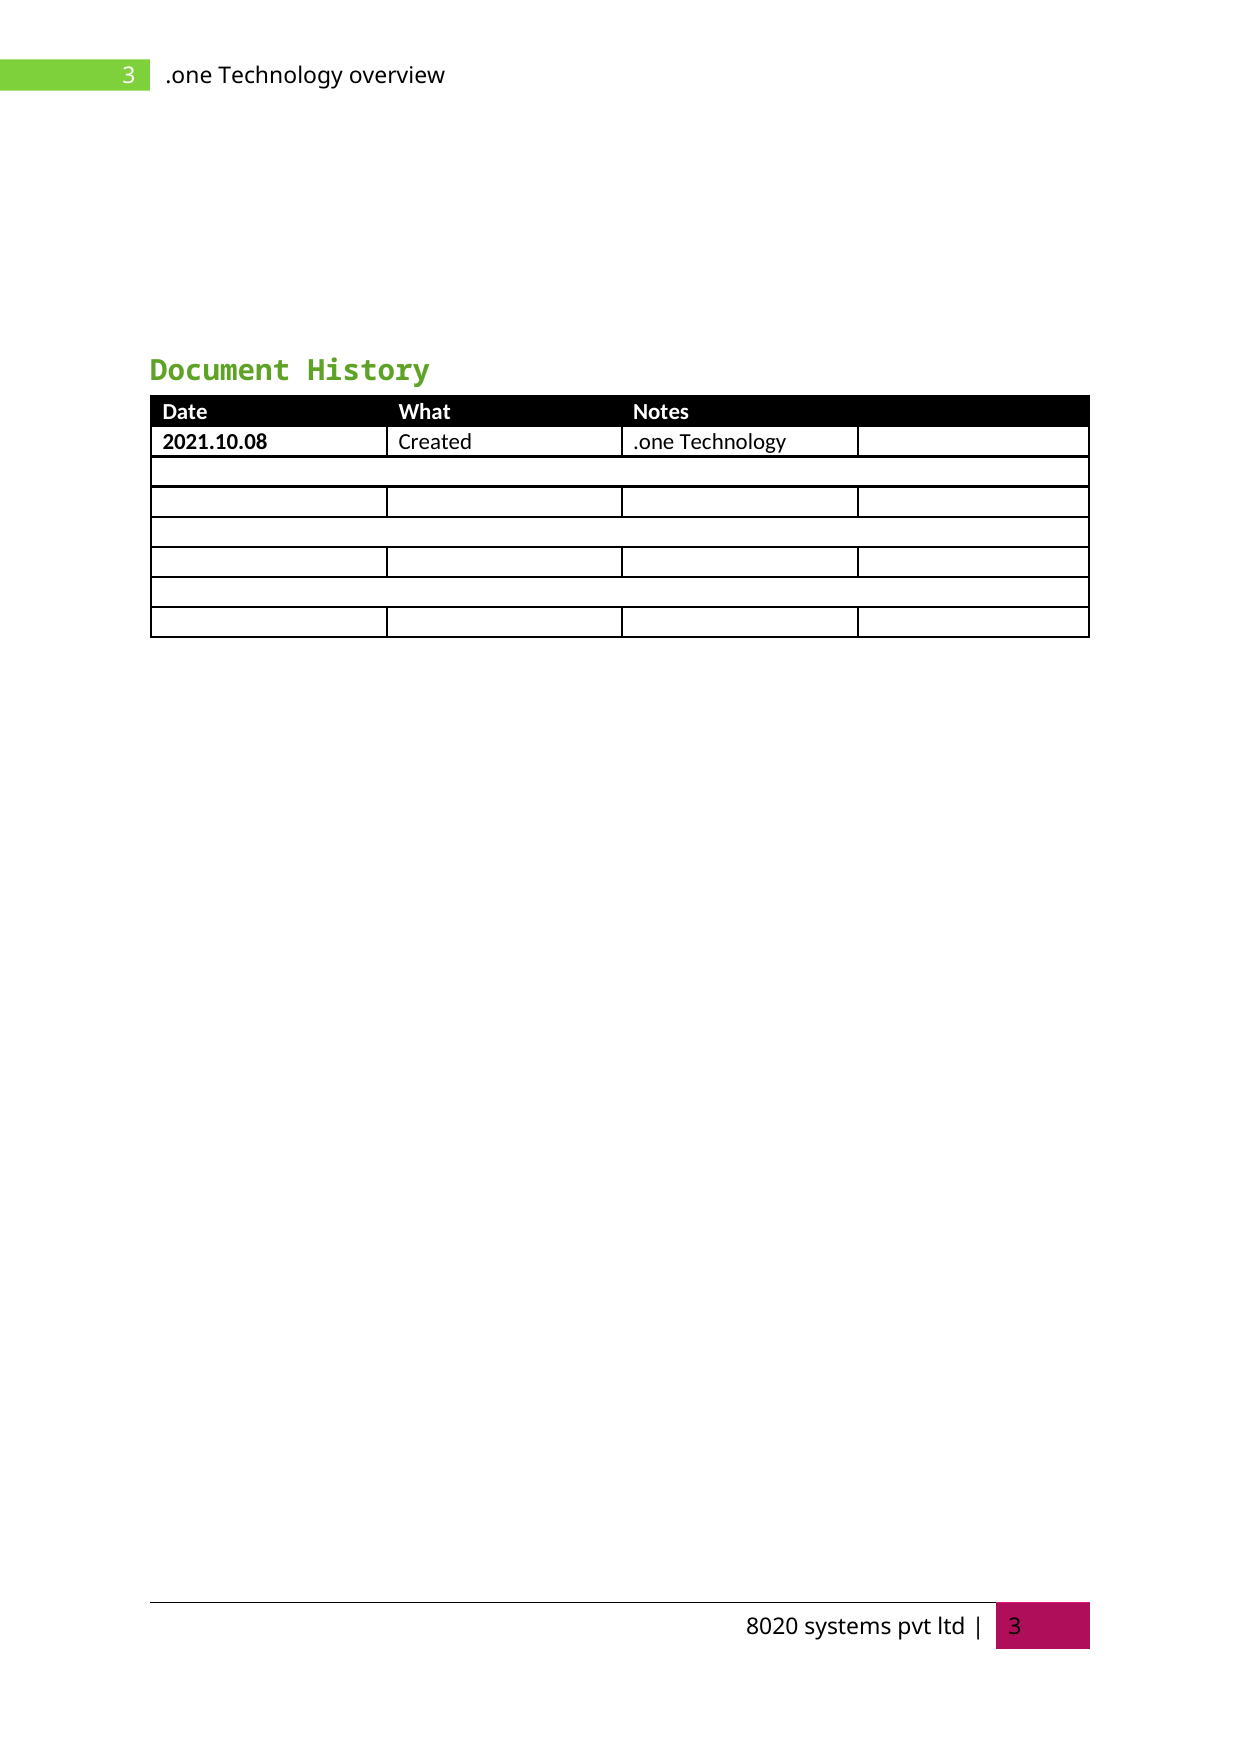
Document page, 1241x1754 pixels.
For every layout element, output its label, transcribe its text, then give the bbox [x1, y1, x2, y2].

table_cell [623, 608, 857, 636]
table_cell [858, 458, 1088, 485]
table_cell [859, 488, 1088, 516]
table_cell [858, 578, 1088, 606]
table_cell [858, 518, 1088, 546]
table_header Date [152, 397, 387, 425]
table_cell [859, 427, 1088, 455]
table_header What [387, 397, 622, 425]
table_cell .one Technology [623, 427, 857, 455]
table_cell [622, 518, 858, 546]
table_header Notes [622, 397, 858, 425]
table_cell [152, 578, 387, 606]
table_cell [388, 548, 621, 576]
table_cell [859, 548, 1088, 576]
table_cell [622, 458, 858, 485]
table_header [858, 397, 1088, 425]
table_cell [387, 578, 622, 606]
subtitle Document History [150, 349, 1090, 389]
table_cell [623, 548, 857, 576]
table_cell 2021.10.08 [152, 427, 386, 455]
table_cell [387, 458, 622, 485]
table_cell [388, 608, 621, 636]
table_cell [387, 518, 622, 546]
table_cell [152, 458, 387, 485]
table_cell [623, 488, 857, 516]
table_cell [388, 488, 621, 516]
table_cell [859, 608, 1088, 636]
table_cell [622, 578, 858, 606]
table_cell [152, 548, 386, 576]
table_cell Created [388, 427, 621, 455]
table_cell [152, 518, 387, 546]
table_cell [152, 608, 386, 636]
table_cell [152, 488, 386, 516]
